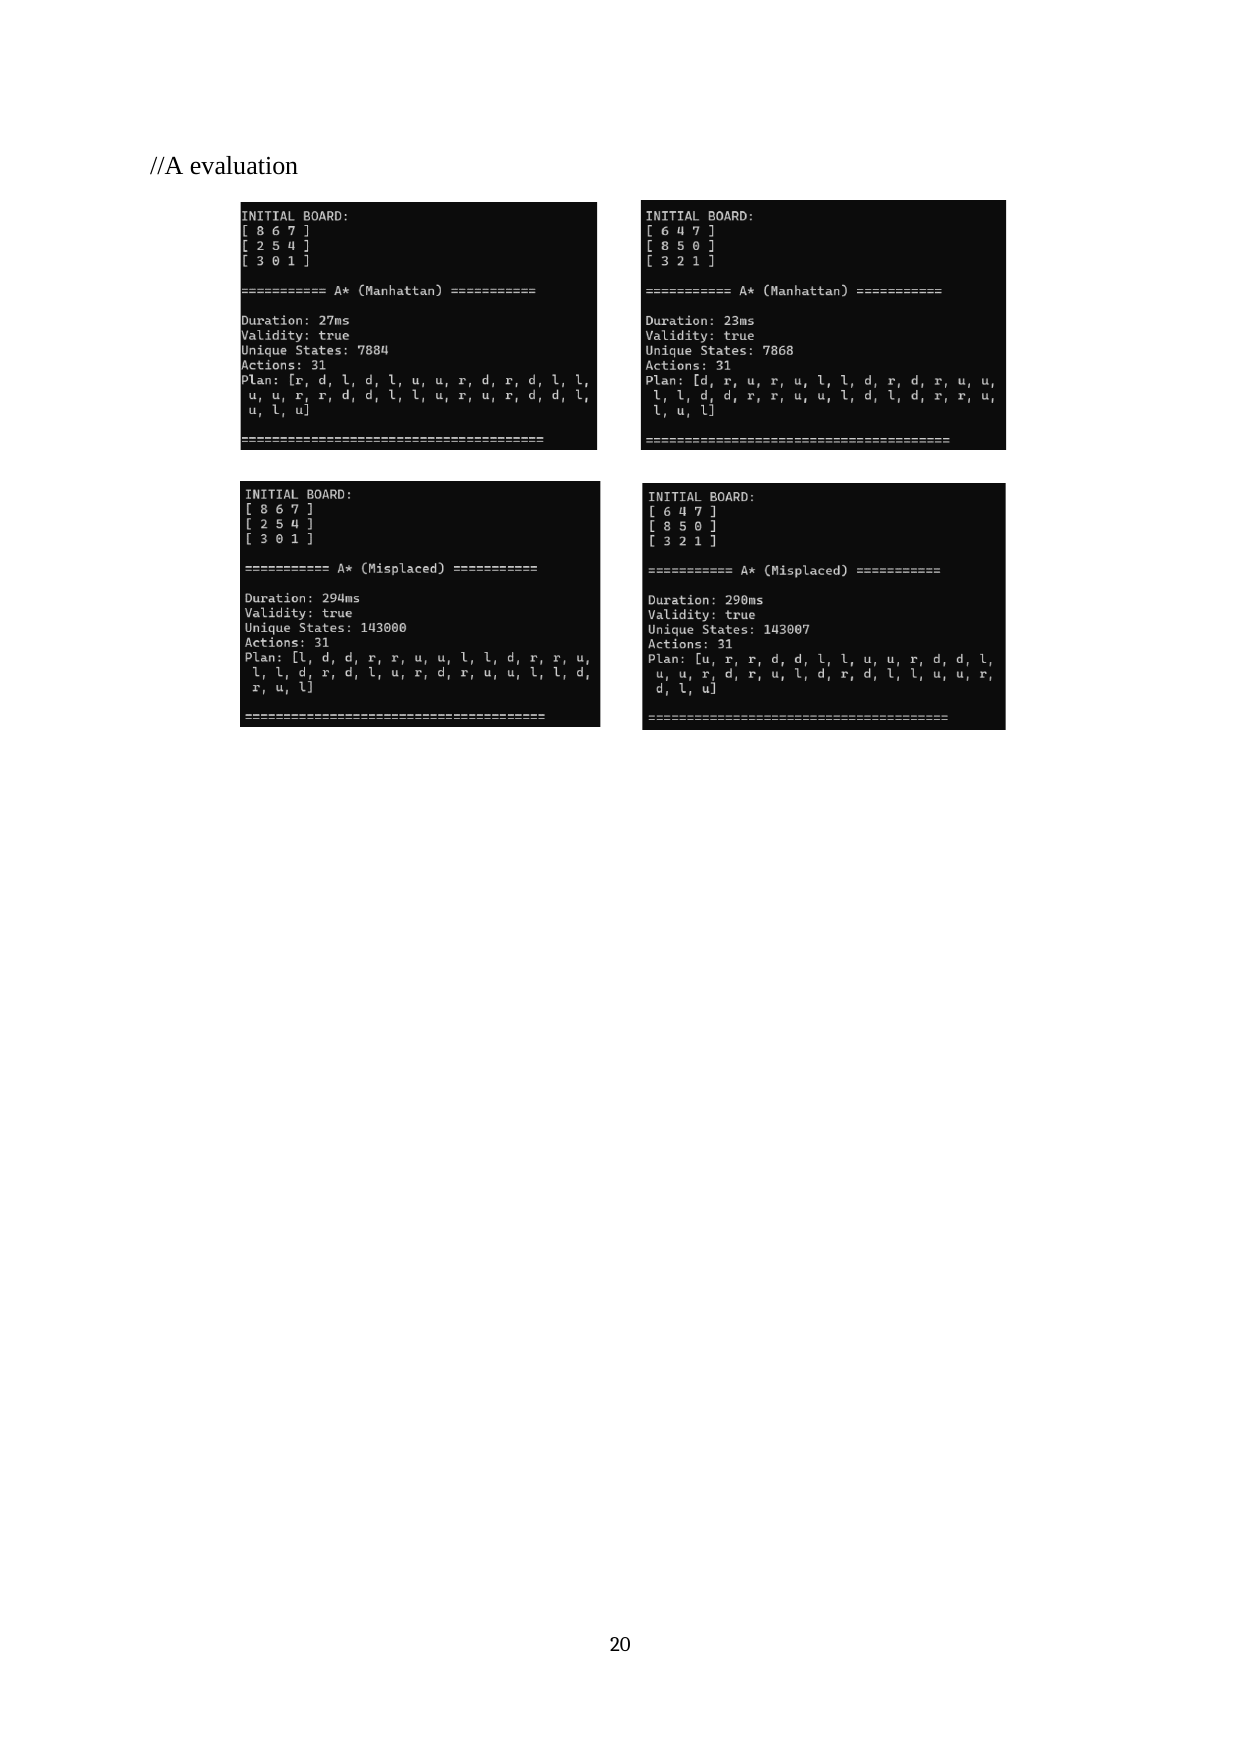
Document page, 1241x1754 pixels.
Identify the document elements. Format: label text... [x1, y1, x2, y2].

text //A evaluation [150, 150, 1090, 180]
picture [240, 202, 598, 450]
picture [642, 483, 1006, 730]
picture [640, 200, 1007, 450]
picture [240, 481, 601, 727]
